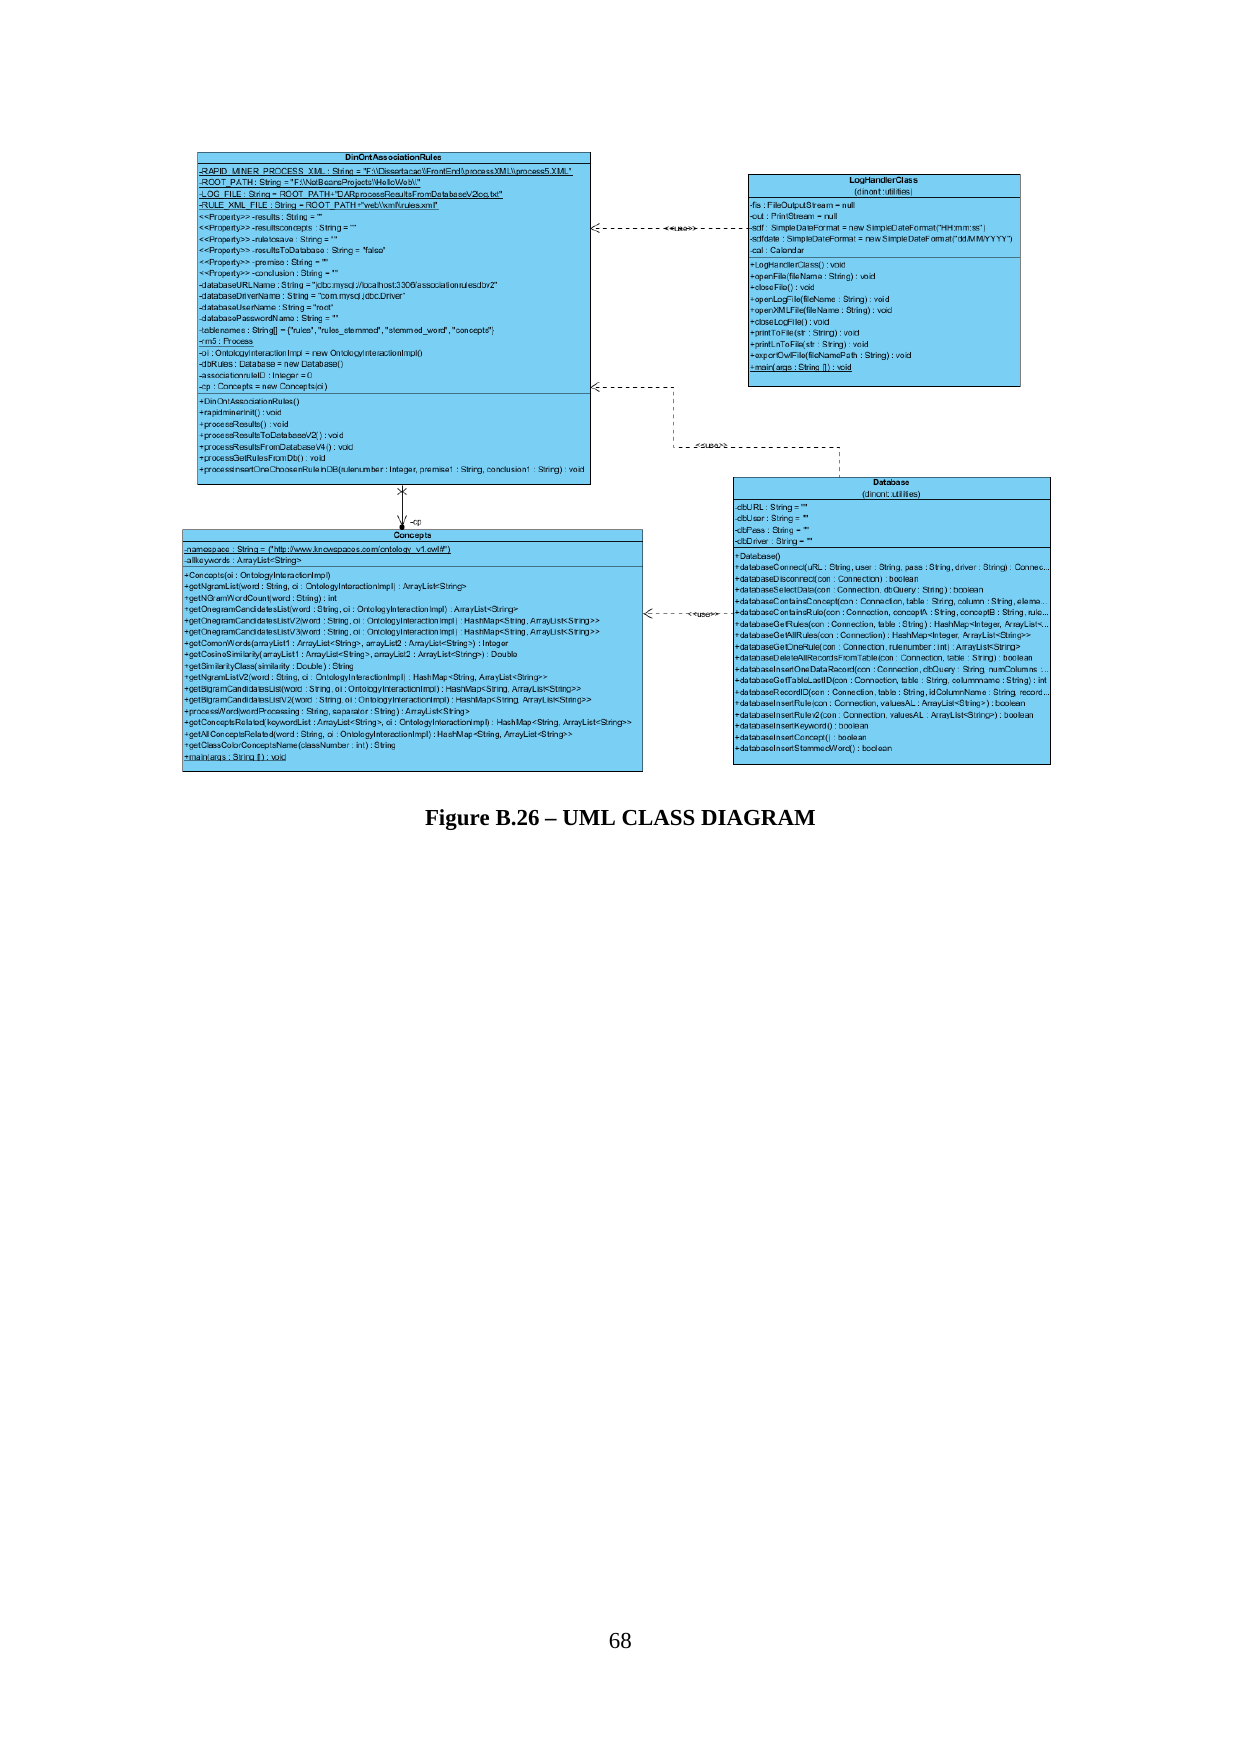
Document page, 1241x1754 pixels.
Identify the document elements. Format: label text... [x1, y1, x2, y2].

picture [177, 147, 1062, 776]
